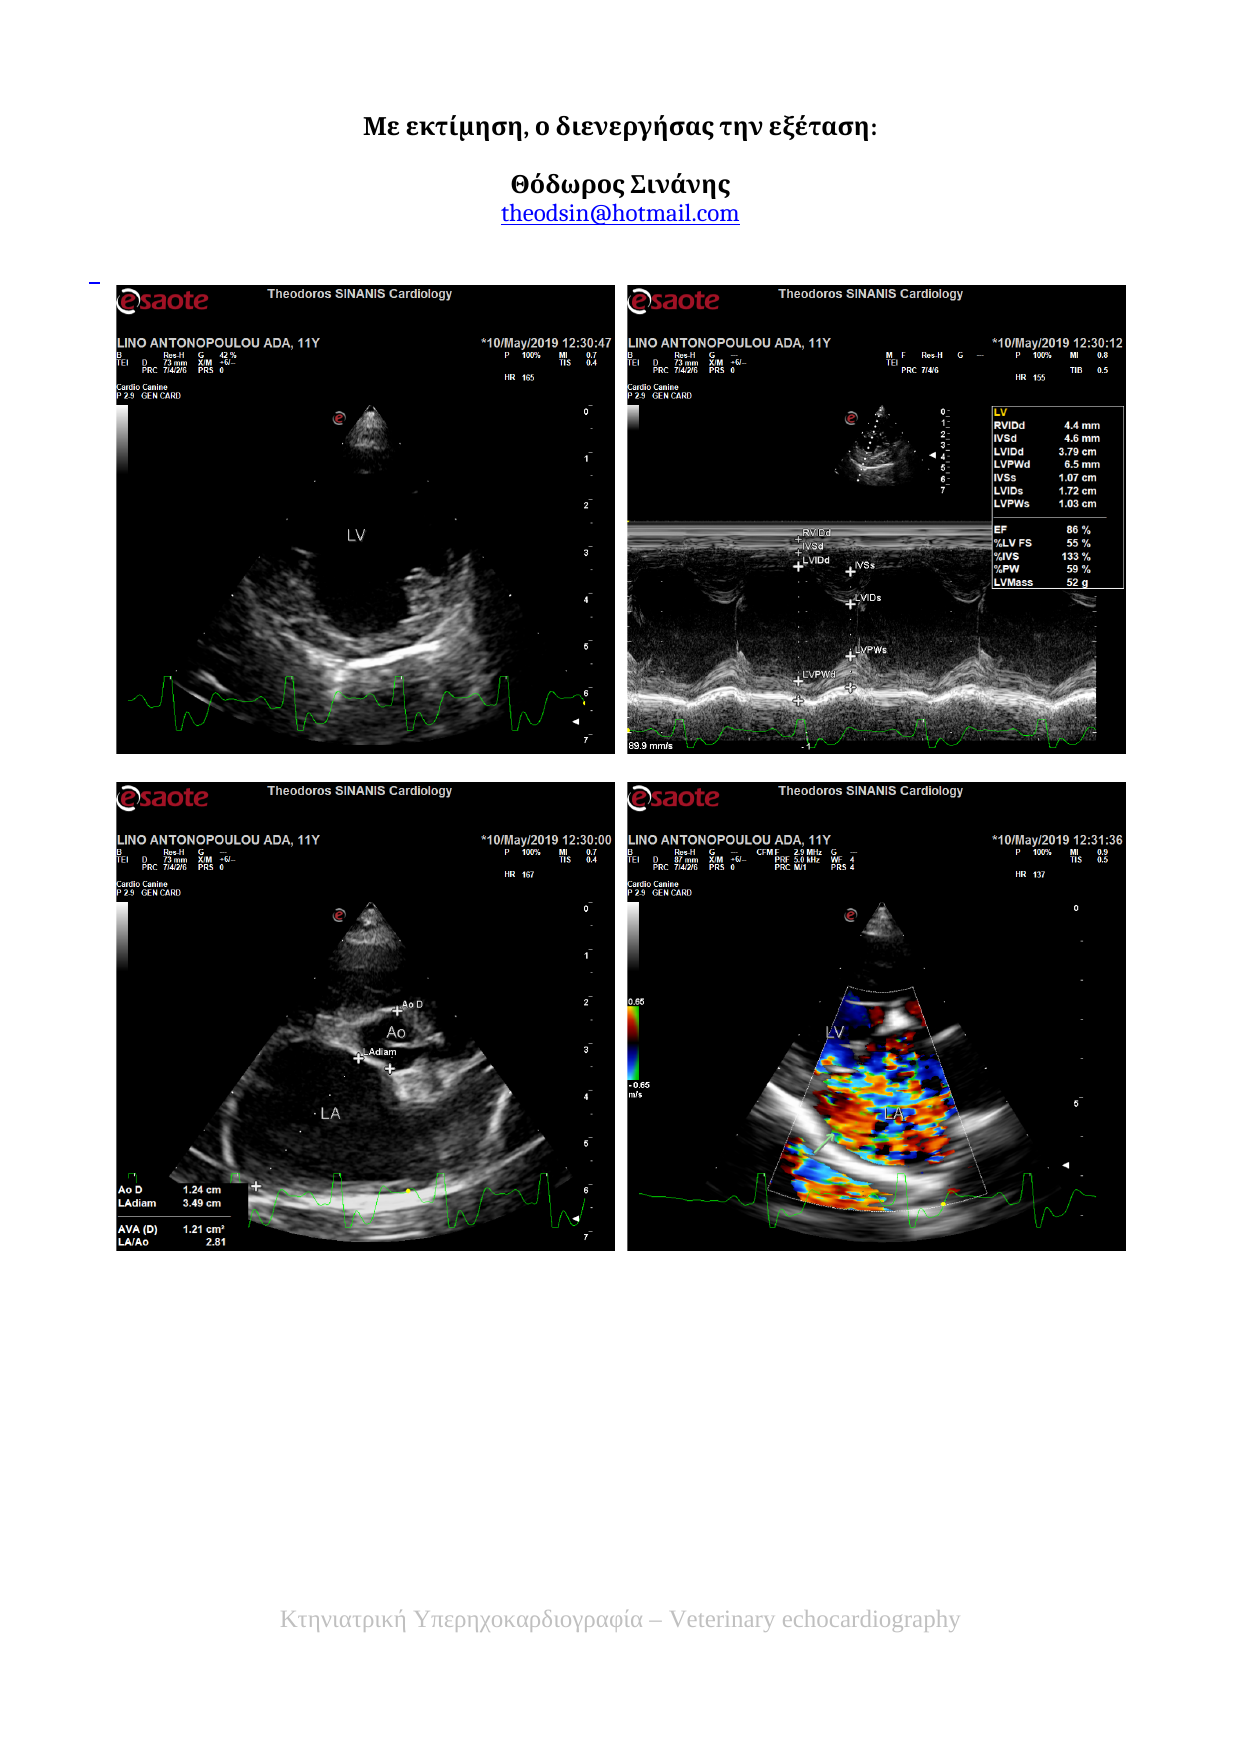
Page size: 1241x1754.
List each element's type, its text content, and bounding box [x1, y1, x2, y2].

picture [627, 782, 1126, 1251]
picture [116, 782, 615, 1251]
picture [627, 285, 1126, 754]
text theodsin@hotmail.com [148, 199, 1092, 228]
picture [116, 285, 615, 754]
text Θόδωρος Σινάνης [148, 171, 1092, 199]
text Με εκτίμηση, ο διενεργήσας την εξέταση: [148, 113, 1092, 142]
